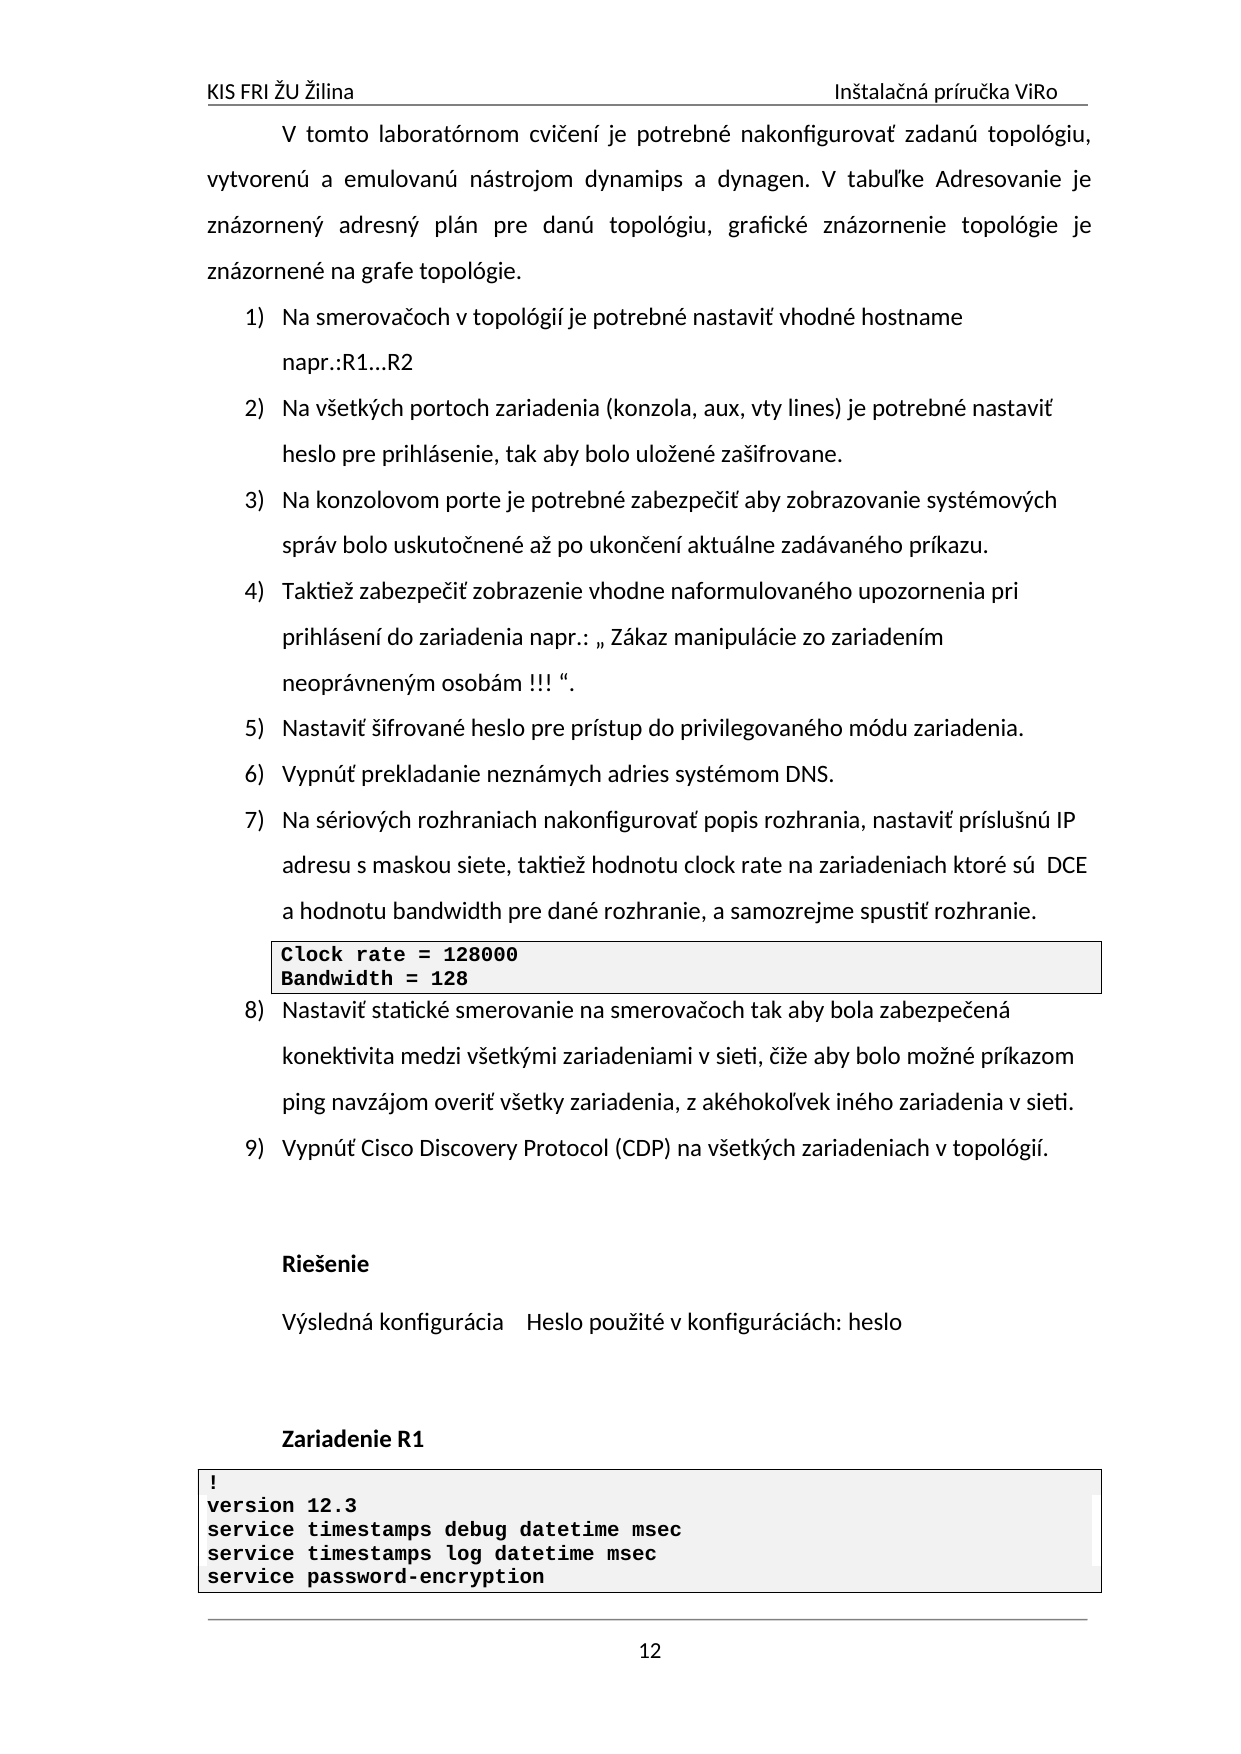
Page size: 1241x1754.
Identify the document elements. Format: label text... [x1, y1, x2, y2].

text Vypnúť Cisco Discovery Protocol (CDP) na všetkých zariadeniach v topológií. [244, 1132, 1092, 1162]
text Vypnúť prekladanie neznámych adries systémom DNS. [244, 758, 1092, 789]
text V tomto laboratórnom cvičení je potrebné nakonfigurovať zadanú topológiu, vytvorenú a emulovanú nástrojom dynamips a dynagen. V tabuľke Adresovanie je znázornený adresný plán pre danú topológiu, grafické znázornenie topológie je znázornené na grafe topológie. [207, 118, 1092, 286]
text version 12.3 [207, 1495, 1092, 1519]
text Bandwidth = 128 [272, 965, 1101, 993]
text Na všetkých portoch zariadenia (konzola, aux, vty lines) je potrebné nastaviť heslo pre prihlásenie, tak aby bolo uložené zašifrovane. [244, 392, 1092, 468]
text ! [199, 1470, 1101, 1495]
text Na sériových rozhraniach nakonfigurovať popis rozhrania, nastaviť príslušnú IP adresu s maskou siete, taktiež hodnotu clock rate na zariadeniach ktoré sú DCE a hodnotu bandwidth pre dané rozhranie, a samozrejme spustiť rozhranie. [244, 804, 1092, 926]
text Riešenie [207, 1248, 1092, 1279]
text Výsledná konfigurácia Heslo použité v konfiguráciách: heslo [207, 1306, 1092, 1337]
text service password-encryption [199, 1563, 1101, 1592]
text Na smerovačoch v topológií je potrebné nastaviť vhodné hostname napr.:R1...R2 [244, 301, 1092, 377]
text Clock rate = 128000 [272, 942, 1101, 965]
text service timestamps log datetime msec [207, 1543, 1092, 1563]
text Zariadenie R1 [207, 1423, 1092, 1453]
text Taktiež zabezpečiť zobrazenie vhodne naformulovaného upozornenia pri prihlásení do zariadenia napr.: „ Zákaz manipulácie zo zariadením neoprávneným osobám !!! “. [244, 575, 1092, 697]
text service timestamps debug datetime msec [207, 1519, 1092, 1543]
text Nastaviť statické smerovanie na smerovačoch tak aby bola zabezpečená konektivita medzi všetkými zariadeniami v sieti, čiže aby bolo možné príkazom ping navzájom overiť všetky zariadenia, z akéhokoľvek iného zariadenia v sieti. [244, 994, 1092, 1117]
text Na konzolovom porte je potrebné zabezpečiť aby zobrazovanie systémových správ bolo uskutočnené až po ukončení aktuálne zadávaného príkazu. [244, 484, 1092, 560]
text Nastaviť šifrované heslo pre prístup do privilegovaného módu zariadenia. [244, 712, 1092, 743]
